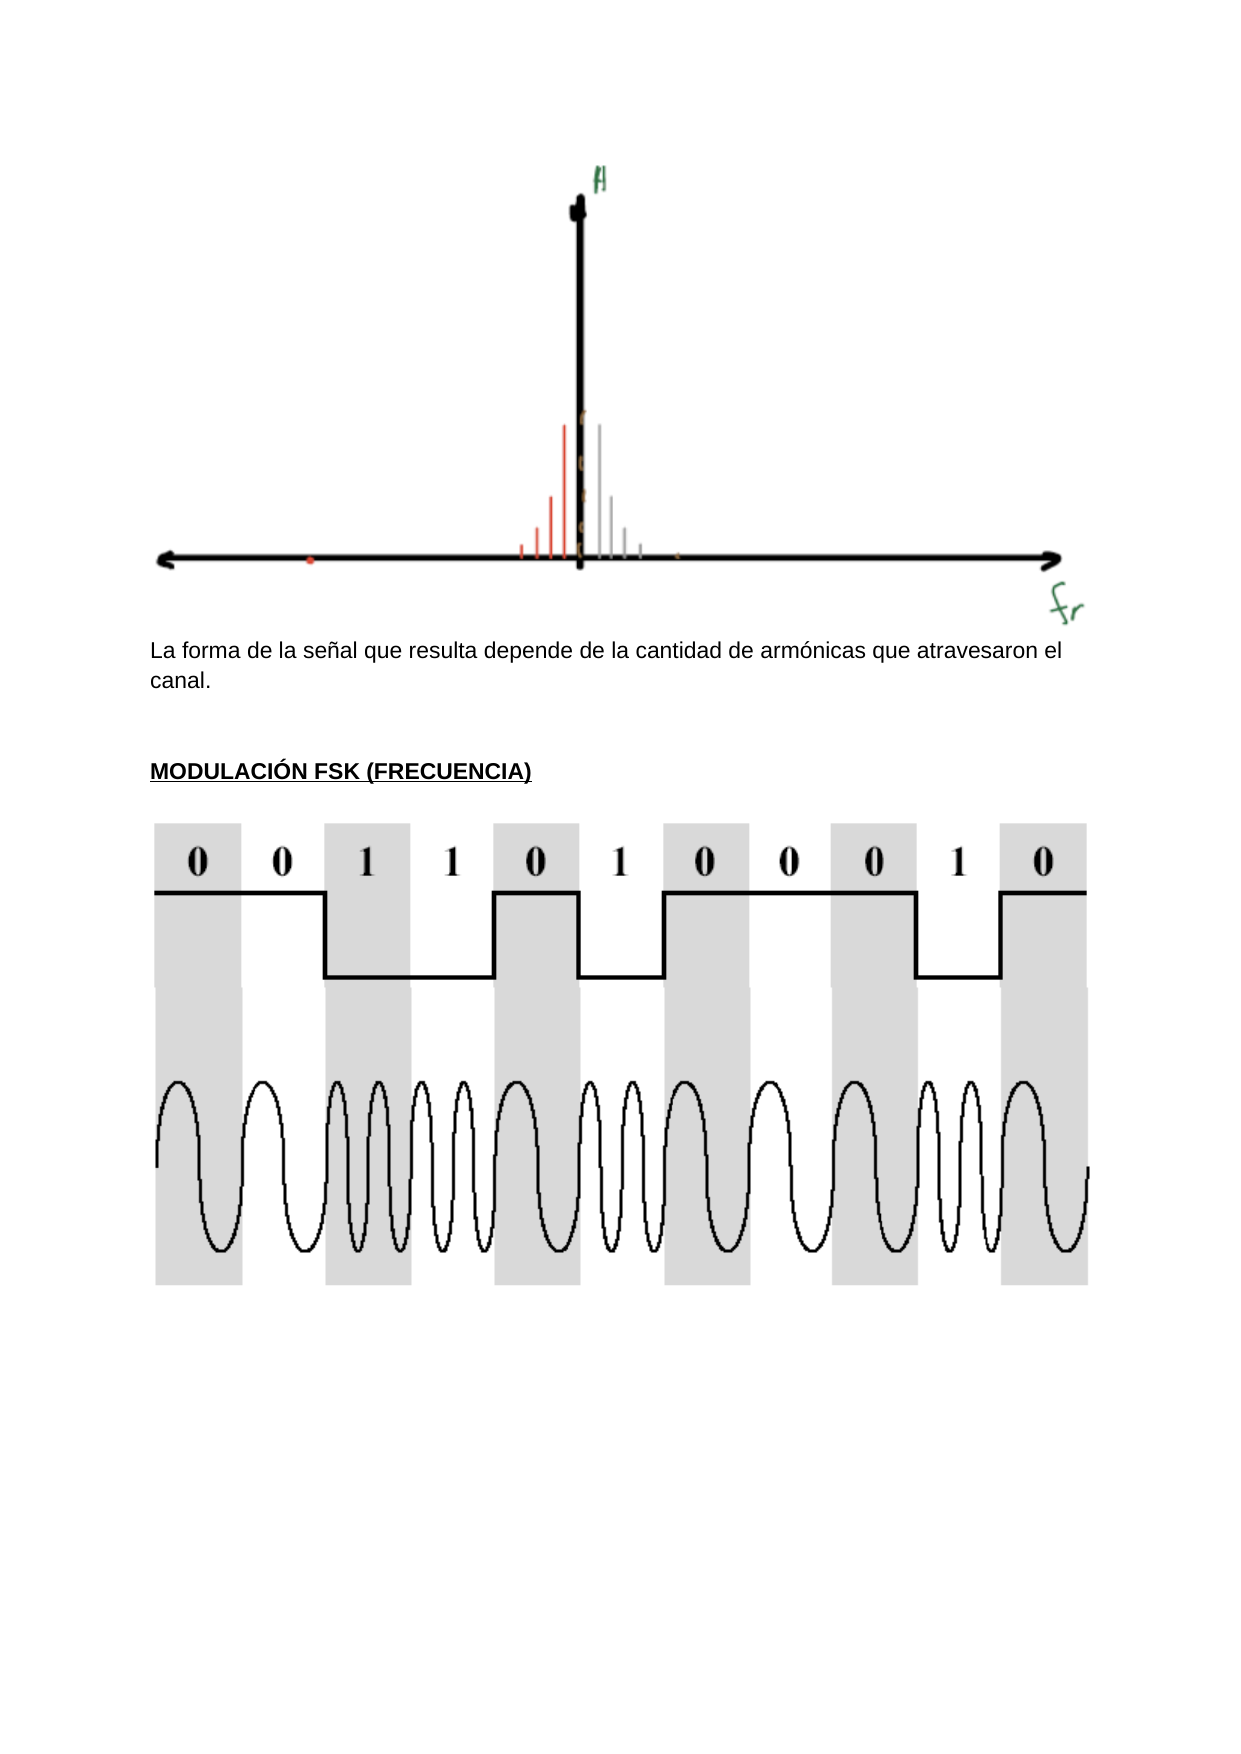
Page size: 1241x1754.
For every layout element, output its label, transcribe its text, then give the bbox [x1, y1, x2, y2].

text La forma de la señal que resulta depende de la cantidad de armónicas que atravesaron el canal. [150, 637, 1090, 694]
picture [150, 150, 1091, 634]
text MODULACIÓN FSK (FRECUENCIA) [150, 758, 1090, 784]
picture [150, 818, 1091, 1286]
